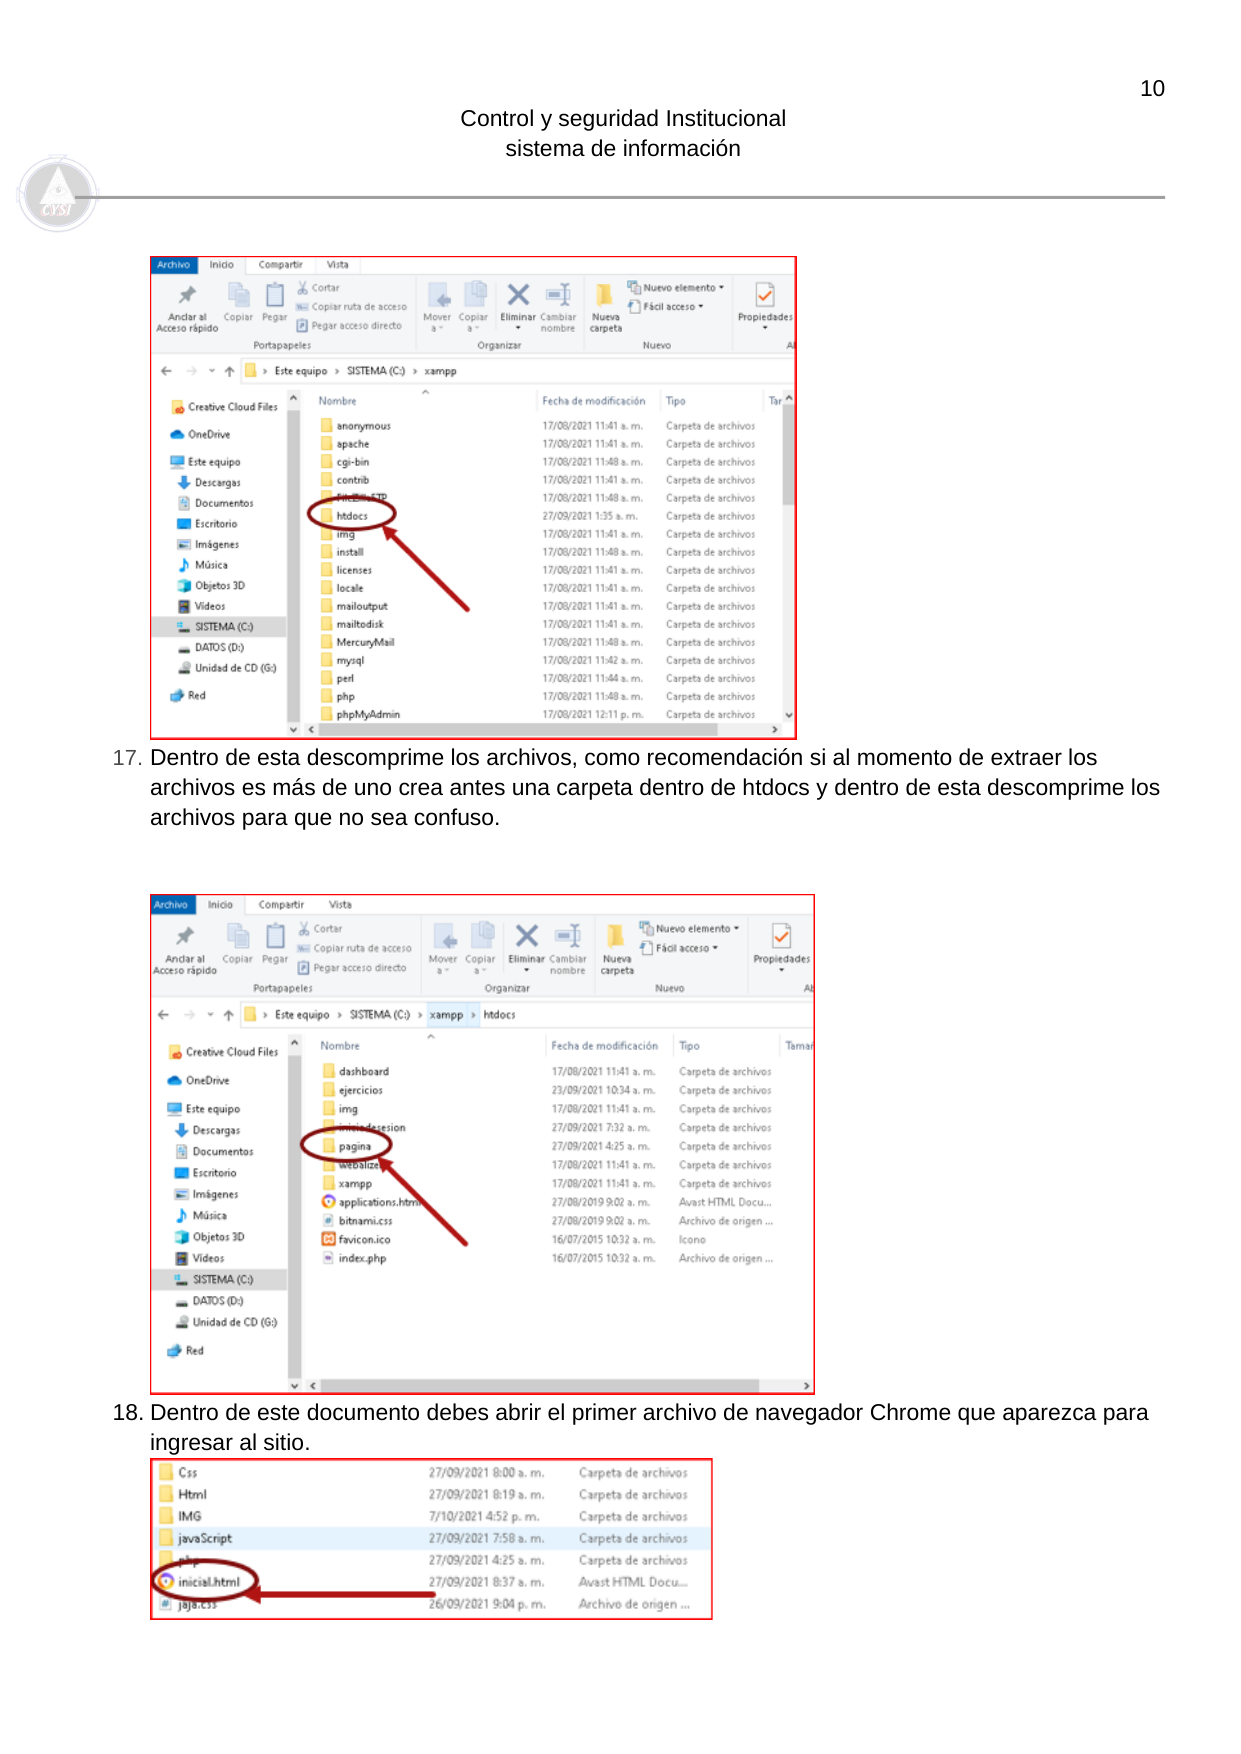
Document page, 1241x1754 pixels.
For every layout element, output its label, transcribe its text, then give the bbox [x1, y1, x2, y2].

list Dentro de esta descomprime los archivos, como recomendación si al momento de extraer los archivos es más de uno crea antes una carpeta dentro de htdocs y dentro de esta descomprime los archivos para que no sea confuso. [112, 744, 1165, 831]
list Dentro de este documento debes abrir el primer archivo de navegador Chrome que aparezca para ingresar al sitio. [112, 1398, 1165, 1455]
picture [150, 256, 797, 740]
picture [150, 894, 815, 1395]
picture [150, 1458, 713, 1620]
